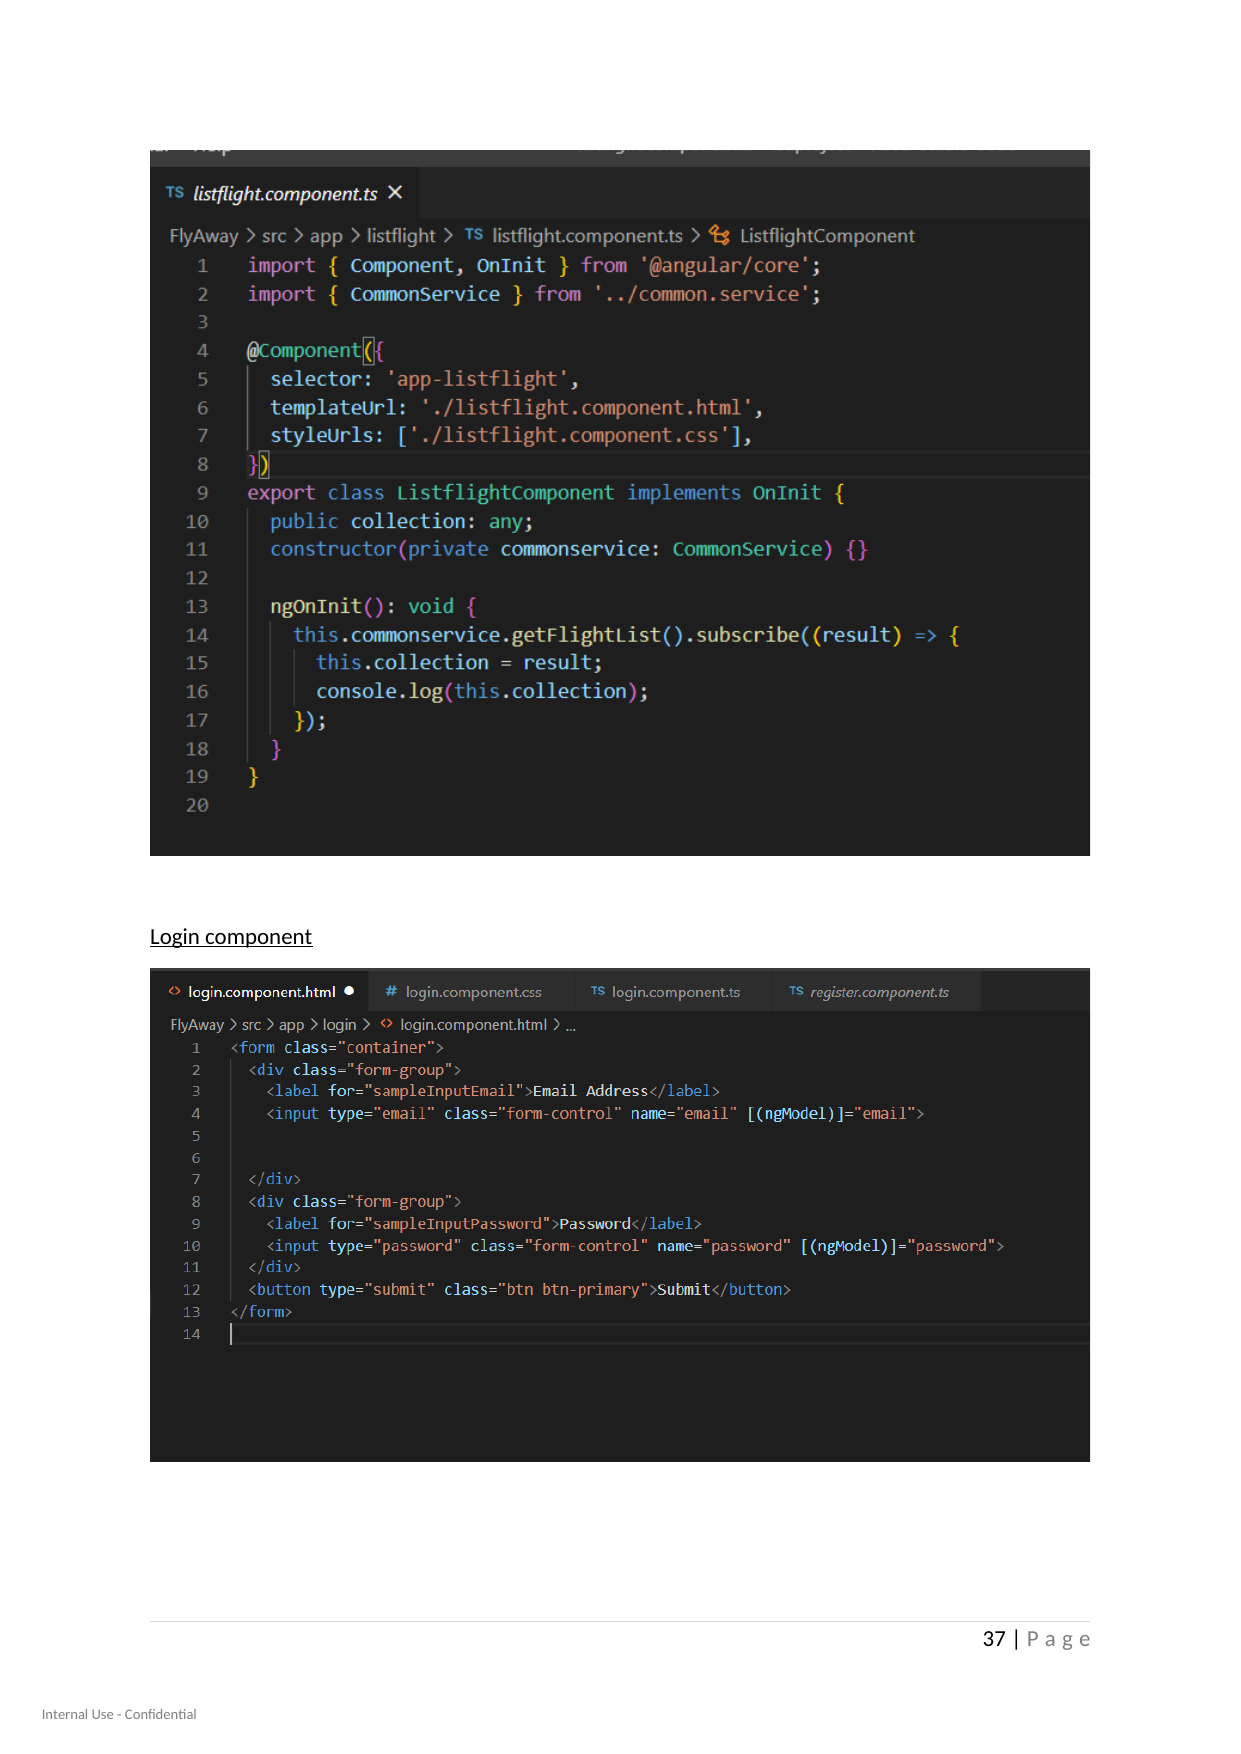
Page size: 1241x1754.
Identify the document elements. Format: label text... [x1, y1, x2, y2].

text Login component [150, 922, 1090, 950]
picture [150, 968, 1091, 1462]
picture [150, 150, 1091, 856]
